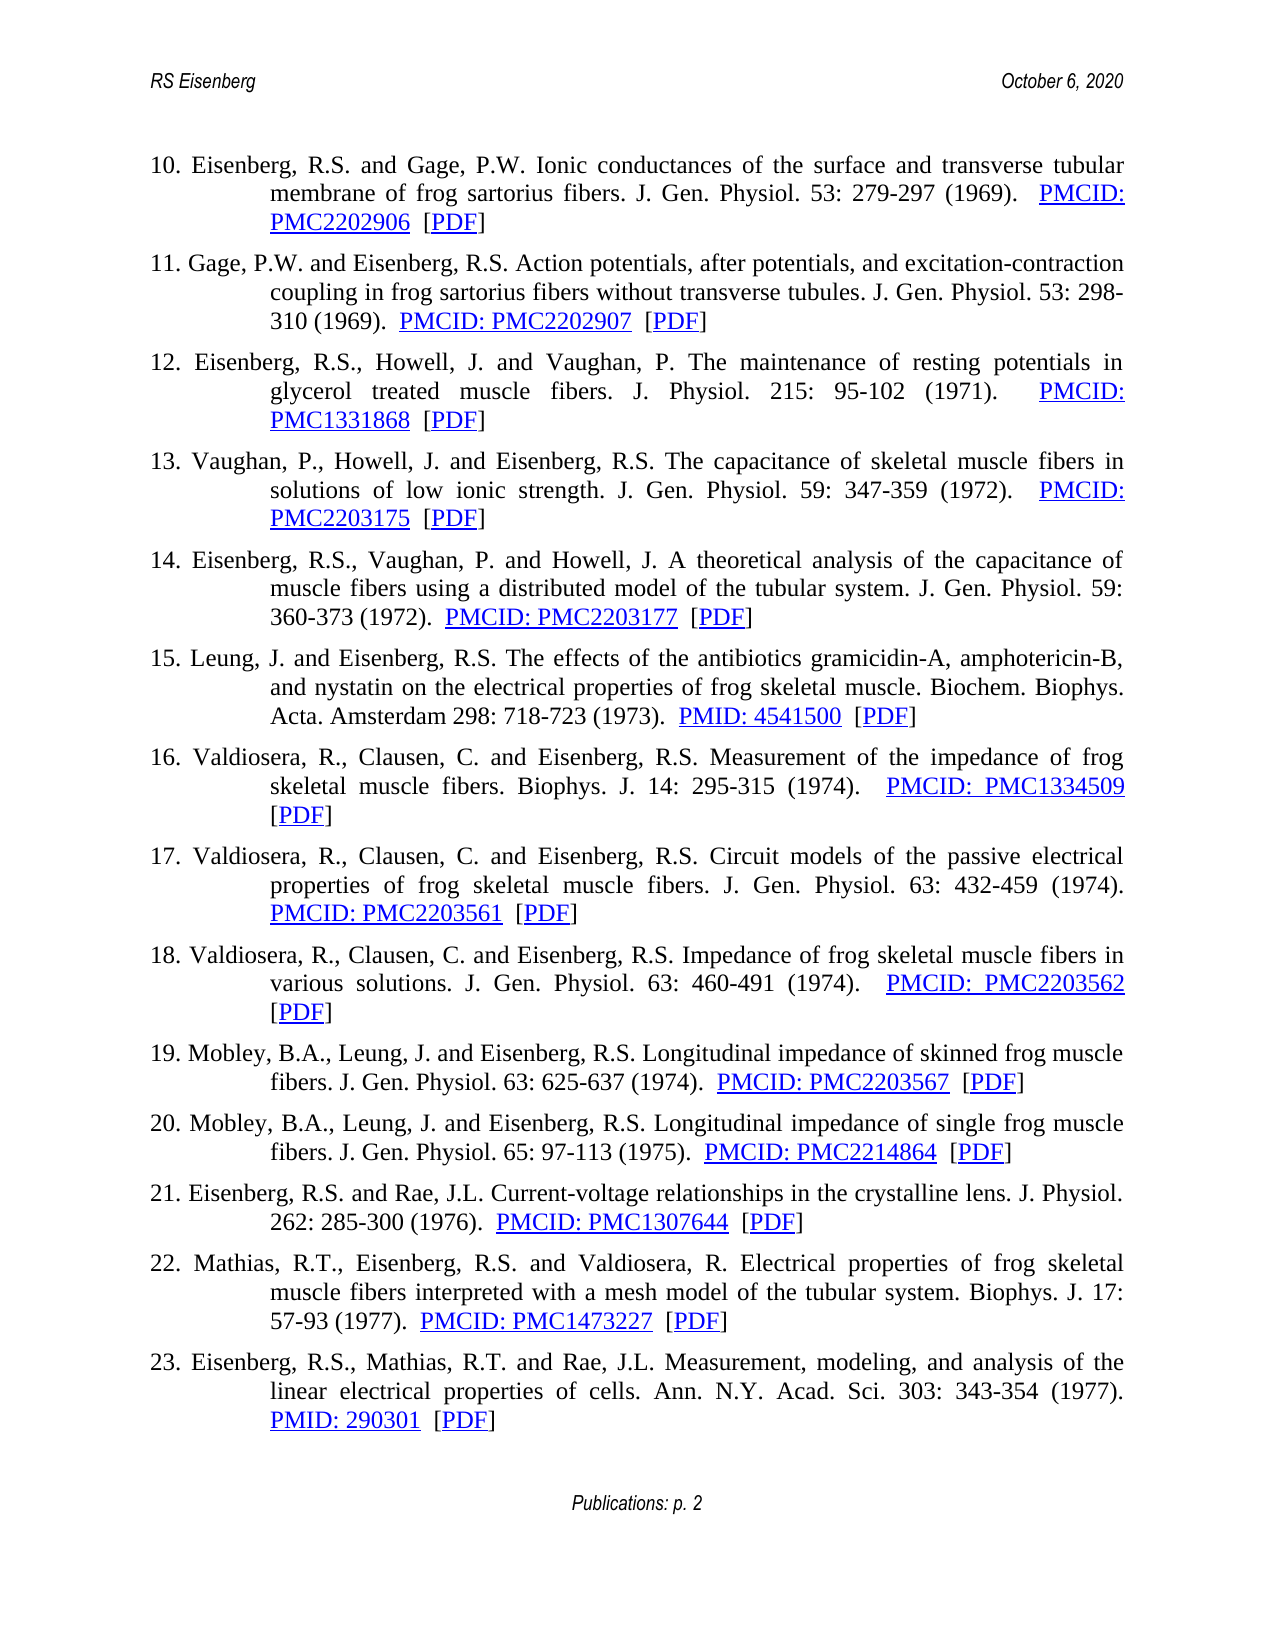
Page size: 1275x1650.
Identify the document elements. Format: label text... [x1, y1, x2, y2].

text 23. Eisenberg, R.S., Mathias, R.T. and Rae, J.L. Measurement, modeling, and analysis of the linear electrical properties of cells. Ann. N.Y. Acad. Sci. 303: 343-354 (1977). PMID: 290301 [PDF] [150, 1347, 1125, 1433]
text 12. Eisenberg, R.S., Howell, J. and Vaughan, P. The maintenance of resting potentials in glycerol treated muscle fibers. J. Physiol. 215: 95-102 (1971). PMCID: PMC1331868 [PDF] [150, 347, 1125, 433]
text 17. Valdiosera, R., Clausen, C. and Eisenberg, R.S. Circuit models of the passive electrical properties of frog skeletal muscle fibers. J. Gen. Physiol. 63: 432-459 (1974). PMCID: PMC2203561 [PDF] [150, 841, 1125, 927]
text 10. Eisenberg, R.S. and Gage, P.W. Ionic conductances of the surface and transverse tubular membrane of frog sartorius fibers. J. Gen. Physiol. 53: 279-297 (1969). PMCID: PMC2202906 [PDF] [150, 150, 1125, 236]
text 19. Mobley, B.A., Leung, J. and Eisenberg, R.S. Longitudinal impedance of skinned frog muscle fibers. J. Gen. Physiol. 63: 625-637 (1974). PMCID: PMC2203567 [PDF] [150, 1038, 1125, 1096]
text 20. Mobley, B.A., Leung, J. and Eisenberg, R.S. Longitudinal impedance of single frog muscle fibers. J. Gen. Physiol. 65: 97-113 (1975). PMCID: PMC2214864 [PDF] [150, 1108, 1125, 1166]
text 11. Gage, P.W. and Eisenberg, R.S. Action potentials, after potentials, and excitation-contraction coupling in frog sartorius fibers without transverse tubules. J. Gen. Physiol. 53: 298-310 (1969). PMCID: PMC2202907 [PDF] [150, 248, 1125, 335]
text 15. Leung, J. and Eisenberg, R.S. The effects of the antibiotics gramicidin-A, amphotericin-B, and nystatin on the electrical properties of frog skeletal muscle. Biochem. Biophys. Acta. Amsterdam 298: 718-723 (1973). PMID: 4541500 [PDF] [150, 643, 1125, 730]
text 21. Eisenberg, R.S. and Rae, J.L. Current-voltage relationships in the crystalline lens. J. Physiol. 262: 285-300 (1976). PMCID: PMC1307644 [PDF] [150, 1178, 1125, 1236]
text 14. Eisenberg, R.S., Vaughan, P. and Howell, J. A theoretical analysis of the capacitance of muscle fibers using a distributed model of the tubular system. J. Gen. Physiol. 59: 360-373 (1972). PMCID: PMC2203177 [PDF] [150, 545, 1125, 631]
text 18. Valdiosera, R., Clausen, C. and Eisenberg, R.S. Impedance of frog skeletal muscle fibers in various solutions. J. Gen. Physiol. 63: 460-491 (1974). PMCID: PMC2203562 [PDF] [150, 940, 1125, 1026]
text 16. Valdiosera, R., Clausen, C. and Eisenberg, R.S. Measurement of the impedance of frog skeletal muscle fibers. Biophys. J. 14: 295-315 (1974). PMCID: PMC1334509 [PDF] [150, 742, 1125, 828]
text 22. Mathias, R.T., Eisenberg, R.S. and Valdiosera, R. Electrical properties of frog skeletal muscle fibers interpreted with a mesh model of the tubular system. Biophys. J. 17: 57-93 (1977). PMCID: PMC1473227 [PDF] [150, 1248, 1125, 1335]
text 13. Vaughan, P., Howell, J. and Eisenberg, R.S. The capacitance of skeletal muscle fibers in solutions of low ionic strength. J. Gen. Physiol. 59: 347-359 (1972). PMCID: PMC2203175 [PDF] [150, 446, 1125, 532]
